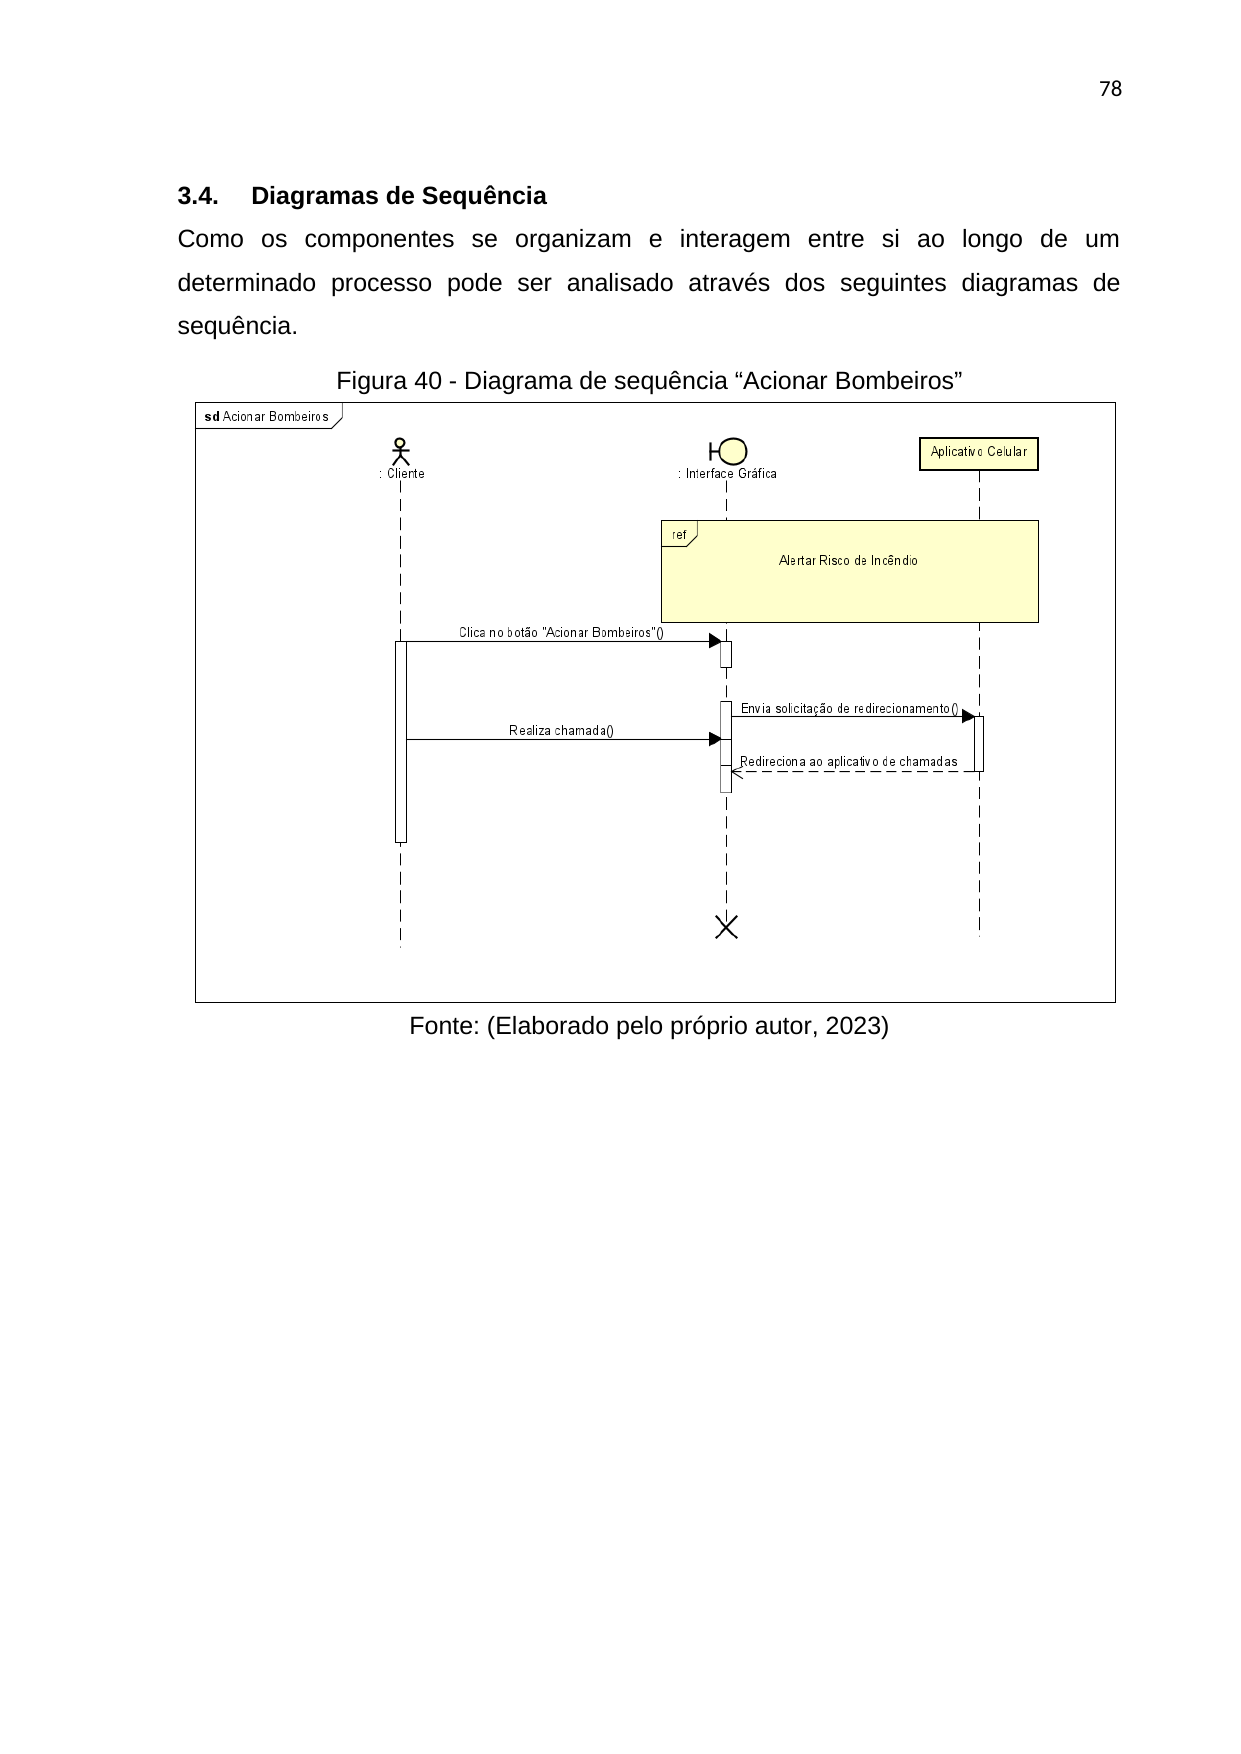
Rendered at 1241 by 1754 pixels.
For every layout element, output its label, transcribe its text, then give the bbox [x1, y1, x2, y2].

picture [177, 399, 1123, 1007]
text Figura 40 - Diagrama de sequência “Acionar Bombeiros” [177, 366, 1122, 395]
text Fonte: (Elaborado pelo próprio autor, 2023) [177, 1011, 1122, 1040]
list Como os componentes se organizam e interagem entre si ao longo de um determinado processo pode ser analisado através dos seguintes diagramas de sequência. [177, 224, 1122, 339]
subtitle Diagramas de Sequência [177, 181, 1122, 210]
